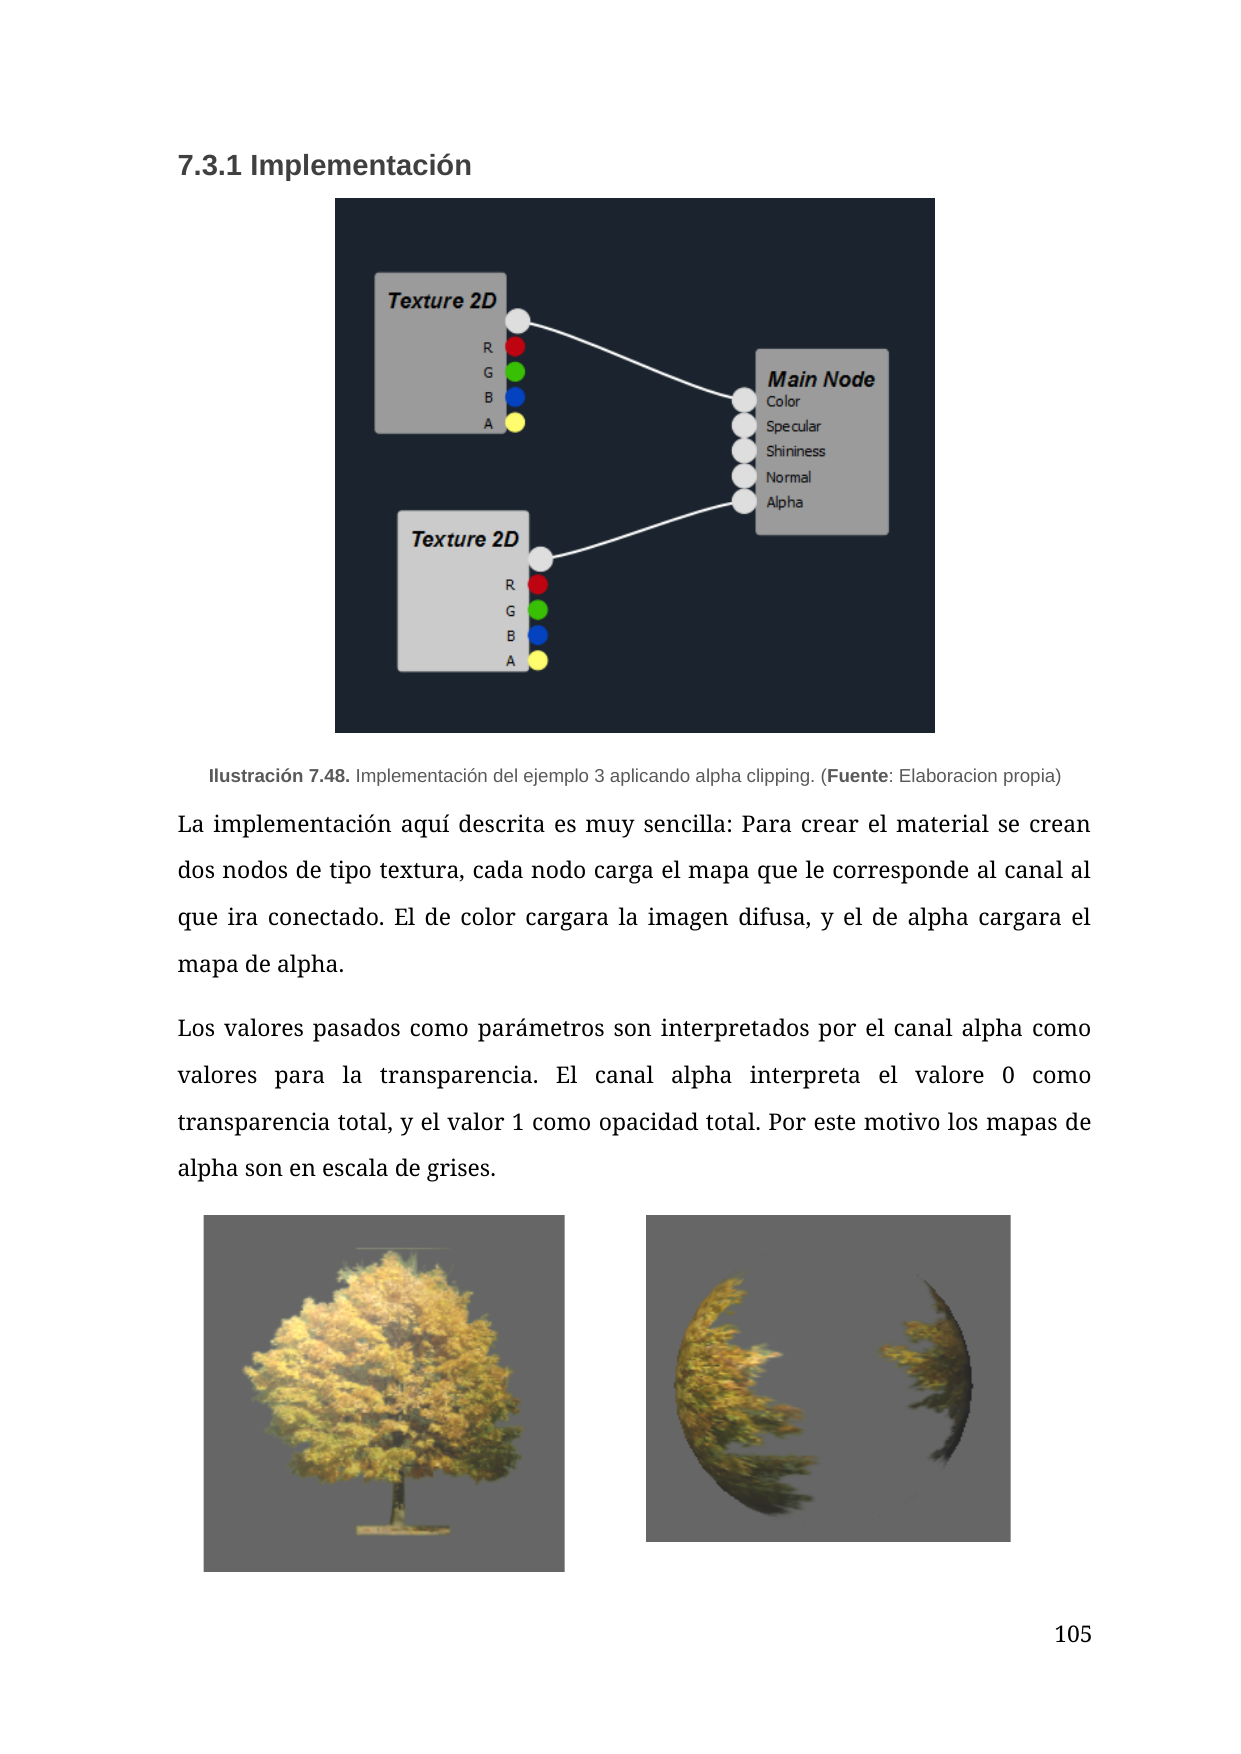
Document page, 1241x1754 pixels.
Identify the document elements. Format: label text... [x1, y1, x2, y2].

text Los valores pasados como parámetros son interpretados por el canal alpha como valores para la transparencia. El canal alpha interpreta el valore 0 como transparencia total, y el valor 1 como opacidad total. Por este motivo los mapas de alpha son en escala de grises. [177, 1012, 1092, 1184]
picture [203, 1215, 565, 1572]
table_header [193, 1216, 635, 1585]
picture [646, 1215, 1011, 1542]
subtitle Implementación [177, 148, 1092, 181]
picture [335, 198, 935, 733]
table_header [635, 1216, 1077, 1585]
text La implementación aquí descrita es muy sencilla: Para crear el material se crean dos nodos de tipo textura, cada nodo carga el mapa que le corresponde al canal al que ira conectado. El de color cargara la imagen difusa, y el de alpha cargara el mapa de alpha. [177, 808, 1092, 979]
